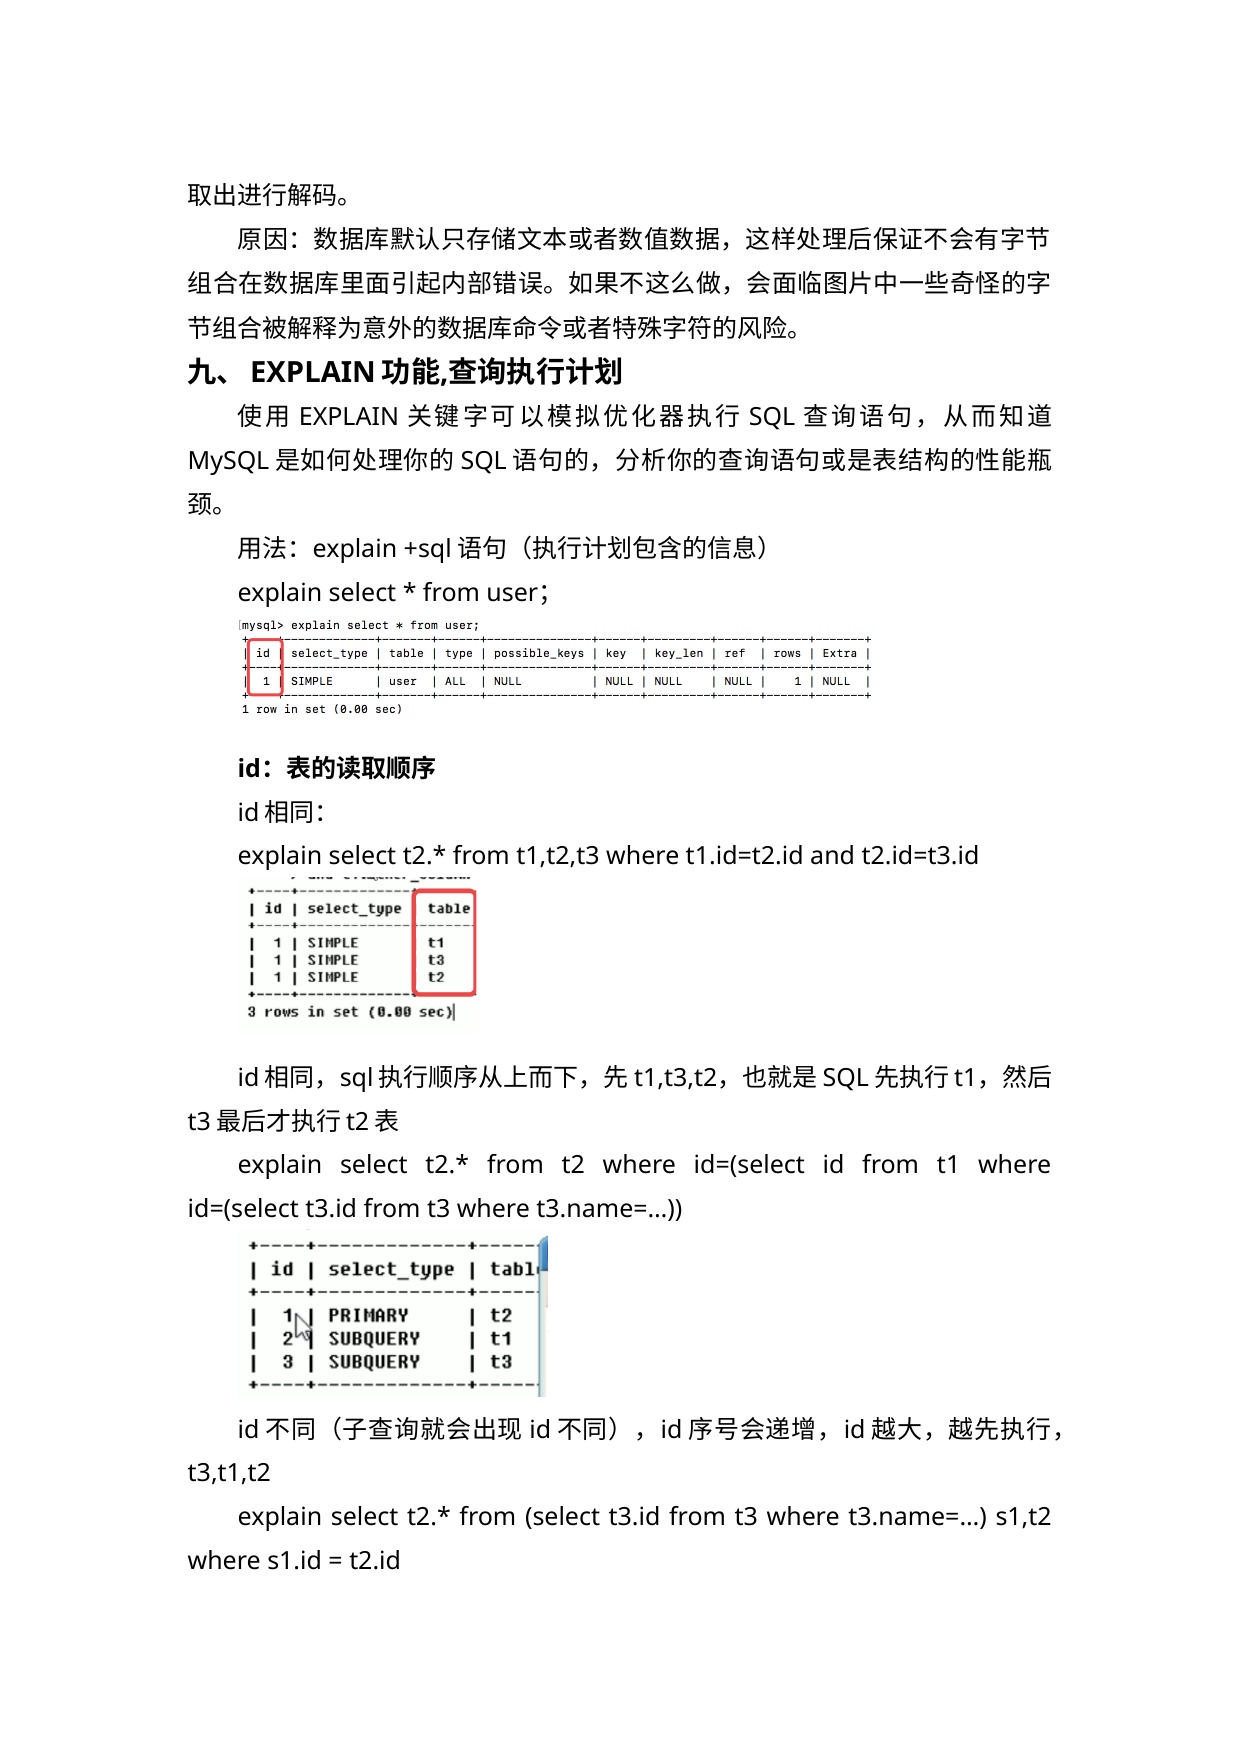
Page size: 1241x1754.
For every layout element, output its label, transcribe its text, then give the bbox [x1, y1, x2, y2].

picture [237, 1229, 548, 1397]
list explain select * from user； [187, 568, 1053, 613]
list id相同： [187, 789, 1053, 833]
list id不同（子查询就会出现id不同），id序号会递增，id越大，越先执行，t3,t1,t2 [187, 1406, 1053, 1494]
list 使用EXPLAIN关键字可以模拟优化器执行SQL查询语句，从而知道MySQL是如何处理你的SQL语句的，分析你的查询语句或是表结构的性能瓶颈。 [187, 392, 1053, 524]
list 原因：数据库默认只存储文本或者数值数据，这样处理后保证不会有字节组合在数据库里面引起内部错误。如果不这么做，会面临图片中一些奇怪的字节组合被解释为意外的数据库命令或者特殊字符的风险。 [187, 216, 1053, 348]
list id相同，sql执行顺序从上而下，先t1,t3,t2，也就是SQL先执行t1，然后t3最后才执行t2表 [187, 1053, 1053, 1141]
list id：表的读取顺序 [187, 745, 1053, 789]
picture [237, 877, 477, 1035]
list explain select t2.* from t2 where id=(select id from t1 where id=(select t3.id from t3 where t3.name=…)) [187, 1141, 1053, 1229]
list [187, 172, 1053, 216]
list 用法：explain +sql语句（执行计划包含的信息） [187, 524, 1053, 568]
picture [237, 612, 889, 727]
list explain select t2.* from t1,t2,t3 where t1.id=t2.id and t2.id=t3.id [187, 833, 1053, 877]
list explain select t2.* from (select t3.id from t3 where t3.name=…) s1,t2 where s1.id = t2.id [187, 1494, 1053, 1582]
list EXPLAIN功能,查询执行计划 [187, 348, 1053, 392]
